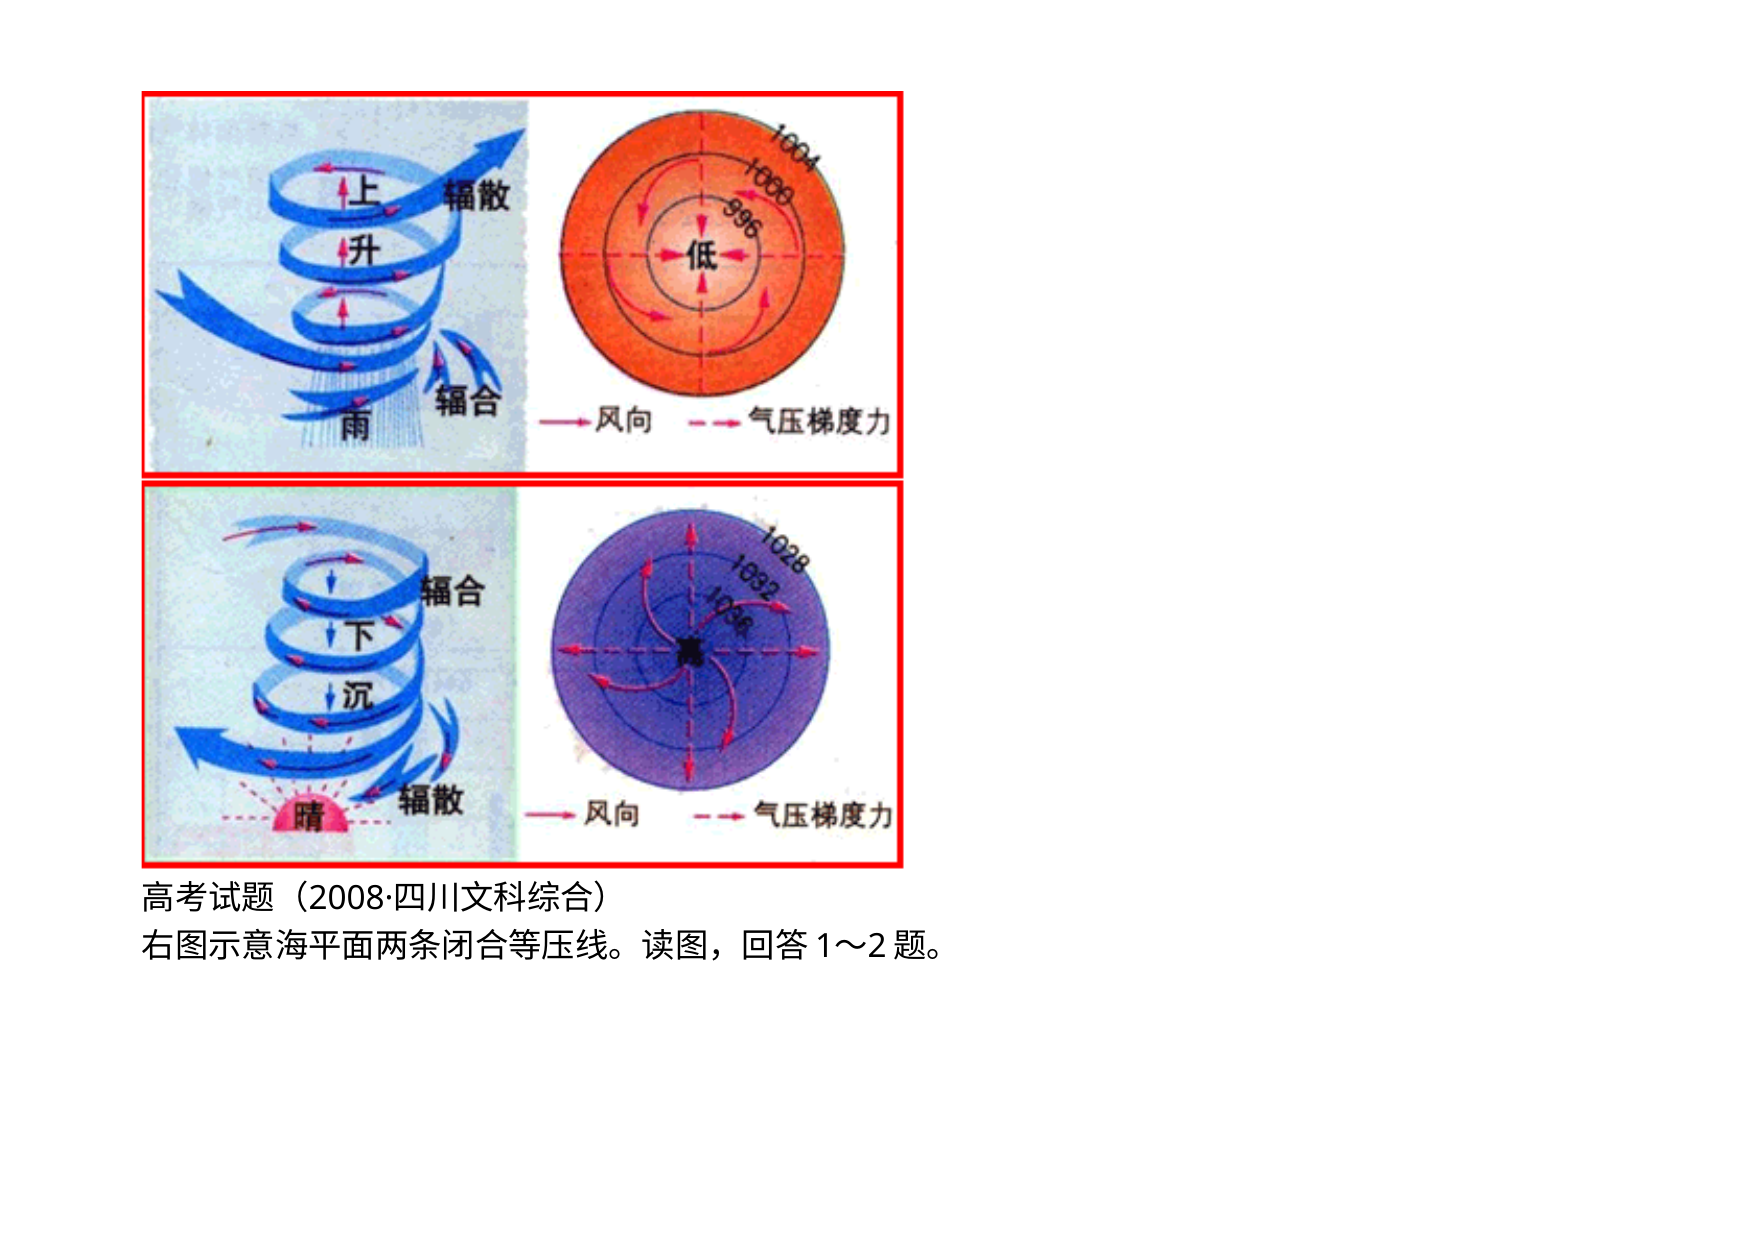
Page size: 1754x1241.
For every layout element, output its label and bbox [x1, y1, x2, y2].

picture [141, 91, 905, 871]
table_header [75, 91, 1537, 967]
